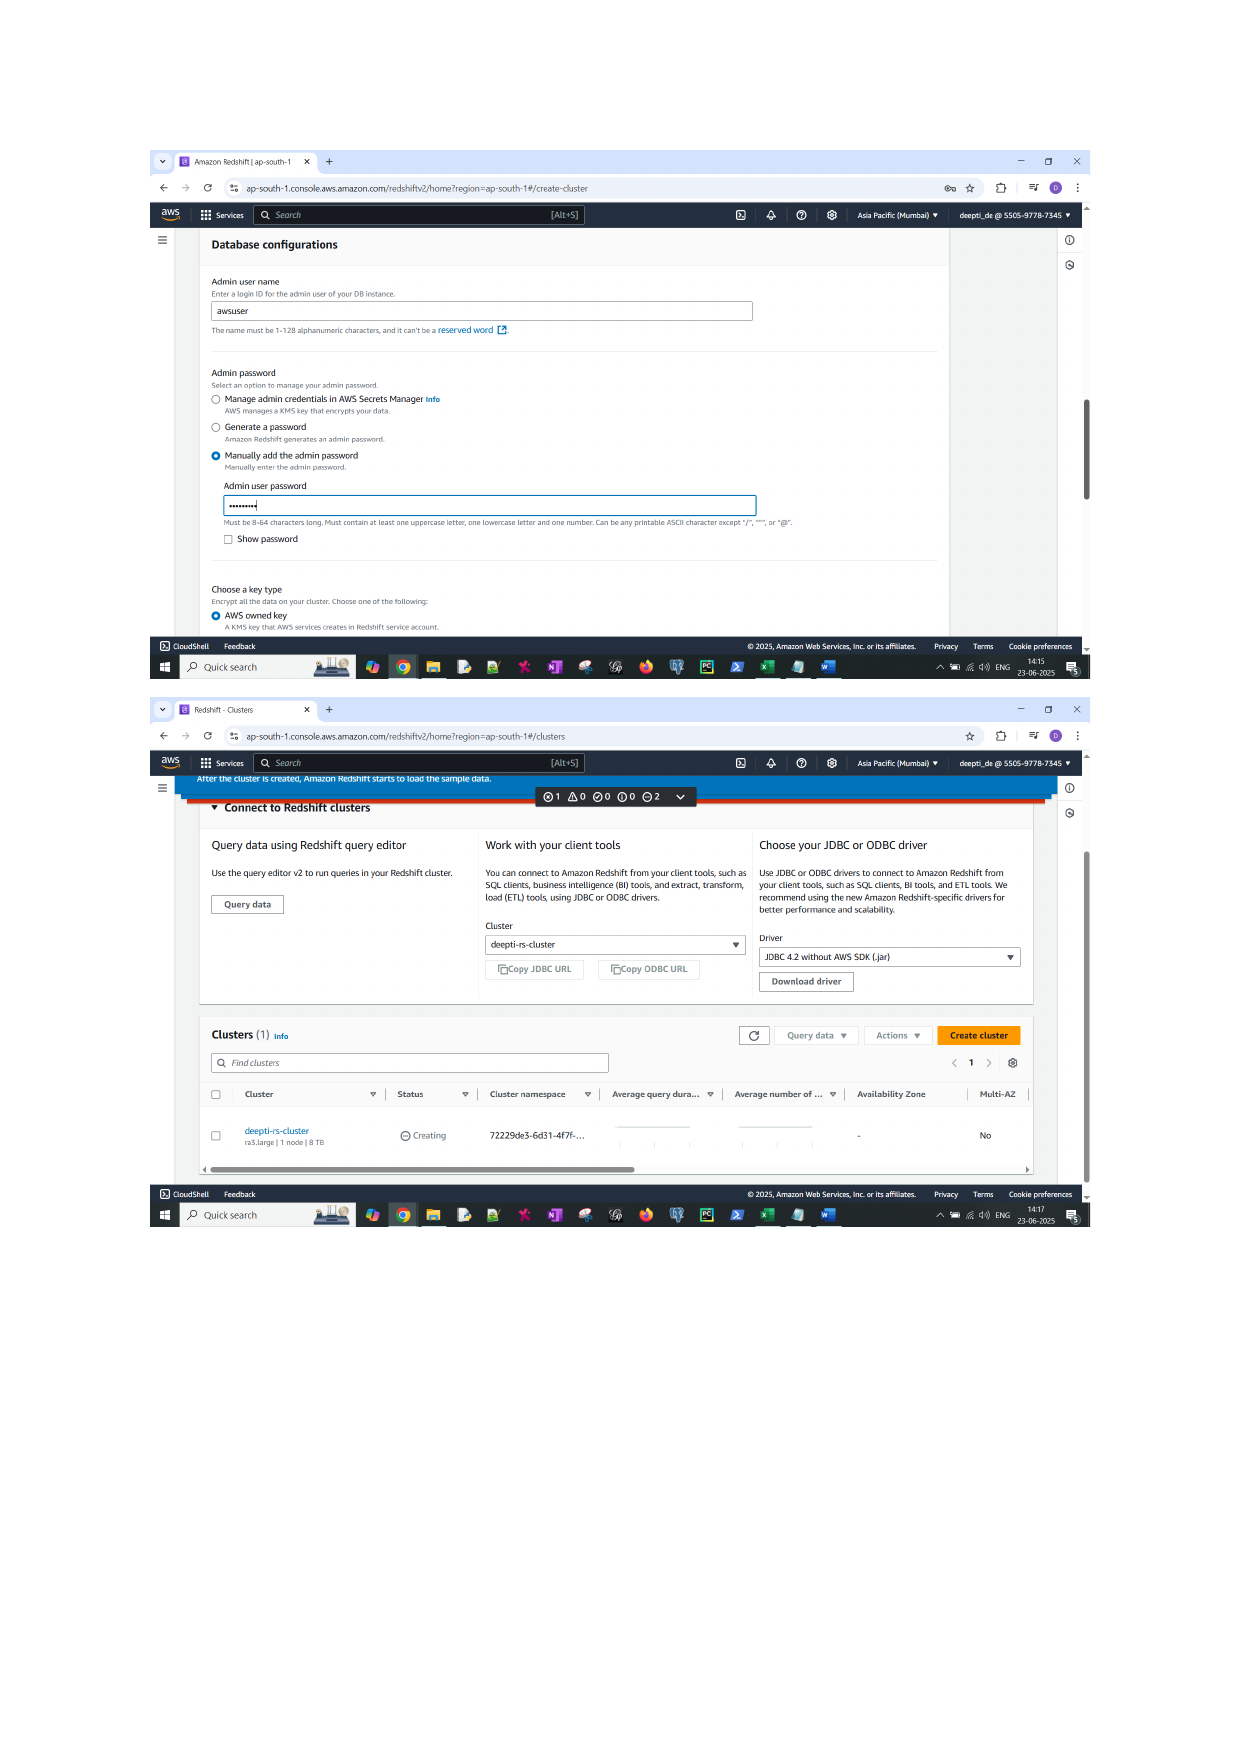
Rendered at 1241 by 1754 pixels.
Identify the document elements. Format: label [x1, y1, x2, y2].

picture [150, 697, 1091, 1227]
picture [150, 150, 1091, 679]
